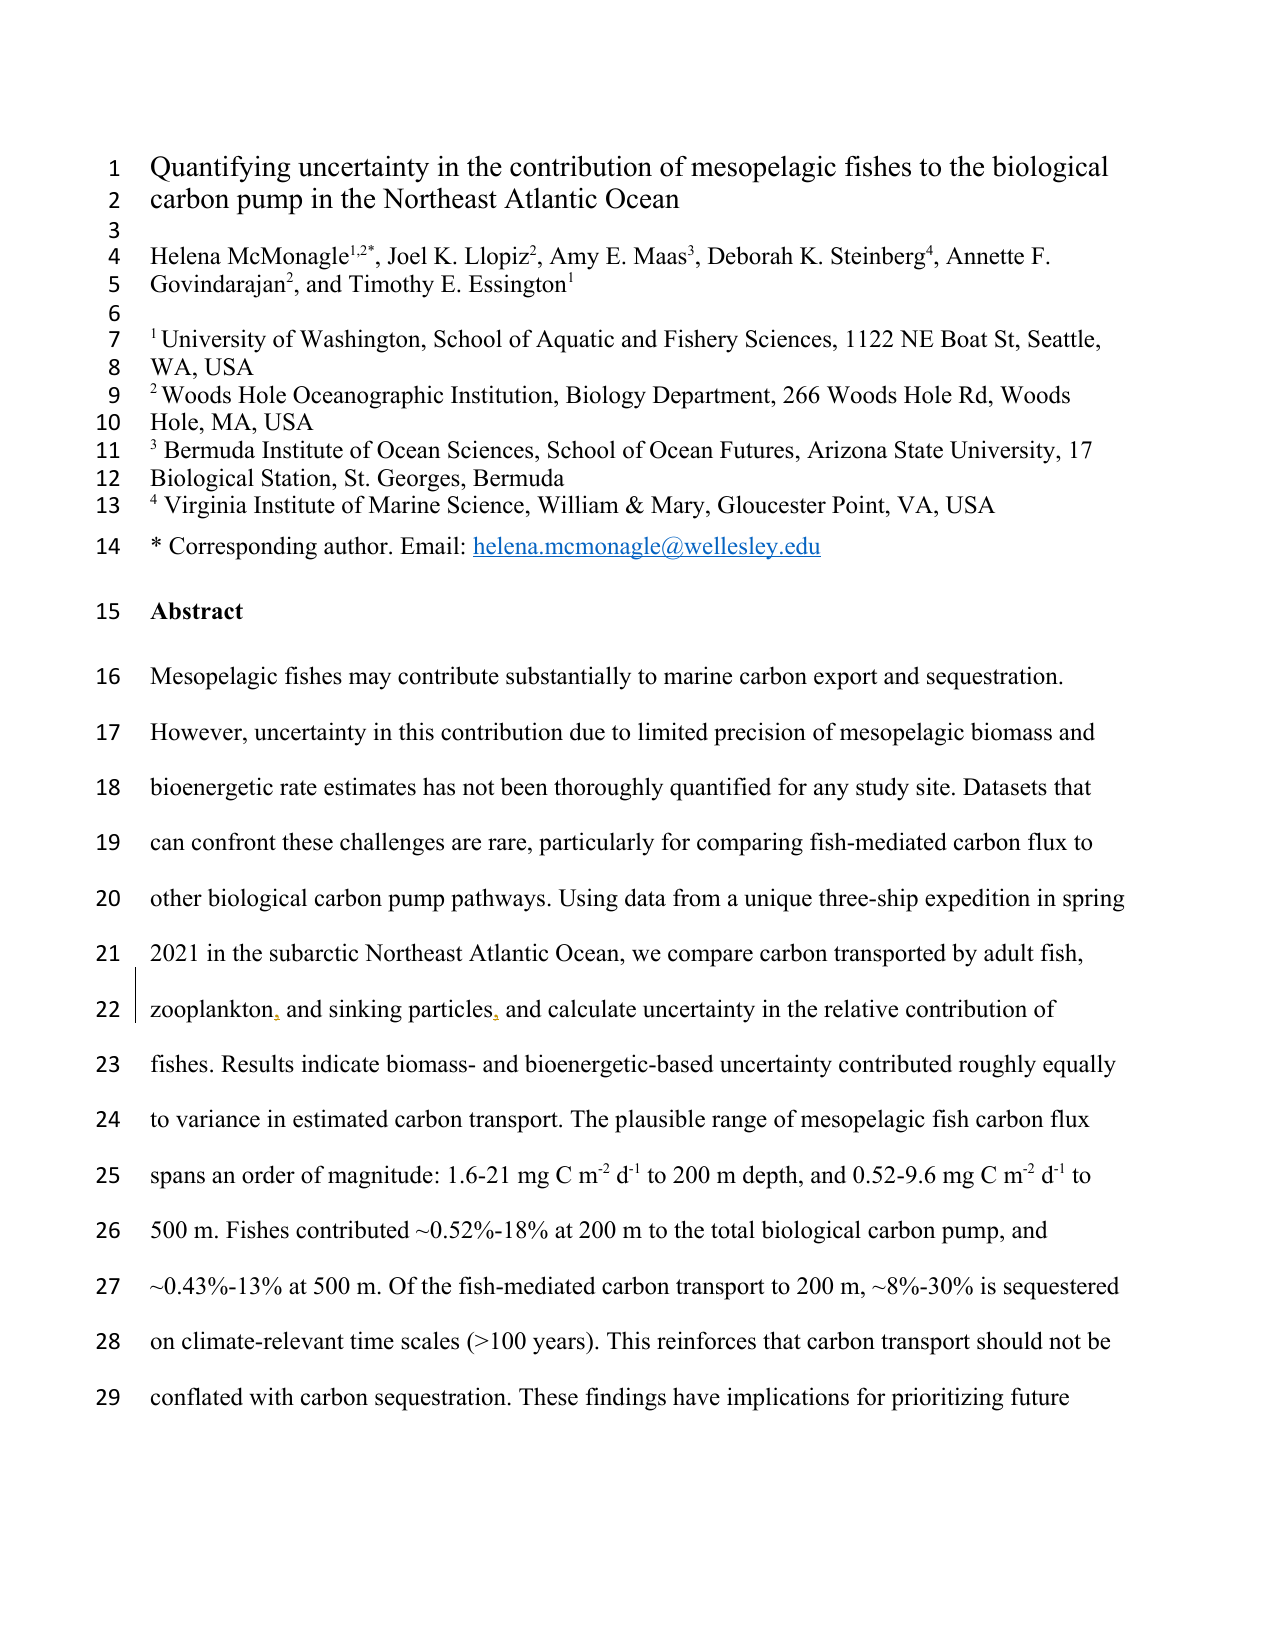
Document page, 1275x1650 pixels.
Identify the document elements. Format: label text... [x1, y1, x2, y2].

text 3 Bermuda Institute of Ocean Sciences, School of Ocean Futures, Arizona State University, 17 Biological Station, St. Georges, Bermuda [150, 436, 1125, 492]
text Helena McMonagle1,2*, Joel K. Llopiz2, Amy E. Maas3, Deborah K. Steinberg4, Annette F. Govindarajan2, and Timothy E. Essington1 [150, 242, 1125, 298]
text 2 Woods Hole Oceanographic Institution, Biology Department, 266 Woods Hole Rd, Woods Hole, MA, USA [150, 381, 1125, 436]
text 1 University of Washington, School of Aquatic and Fishery Sciences, 1122 NE Boat St, Seattle, WA, USA [150, 325, 1125, 381]
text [150, 662, 1125, 1410]
text 4 Virginia Institute of Marine Science, William & Mary, Gloucester Point, VA, USA [150, 492, 1125, 519]
text Quantifying uncertainty in the contribution of mesopelagic fishes to the biological carbon pump in the Northeast Atlantic Ocean [150, 150, 1125, 214]
text Abstract [150, 597, 1125, 625]
text * Corresponding author. Email: helena.mcmonagle@wellesley.edu [150, 532, 1125, 559]
